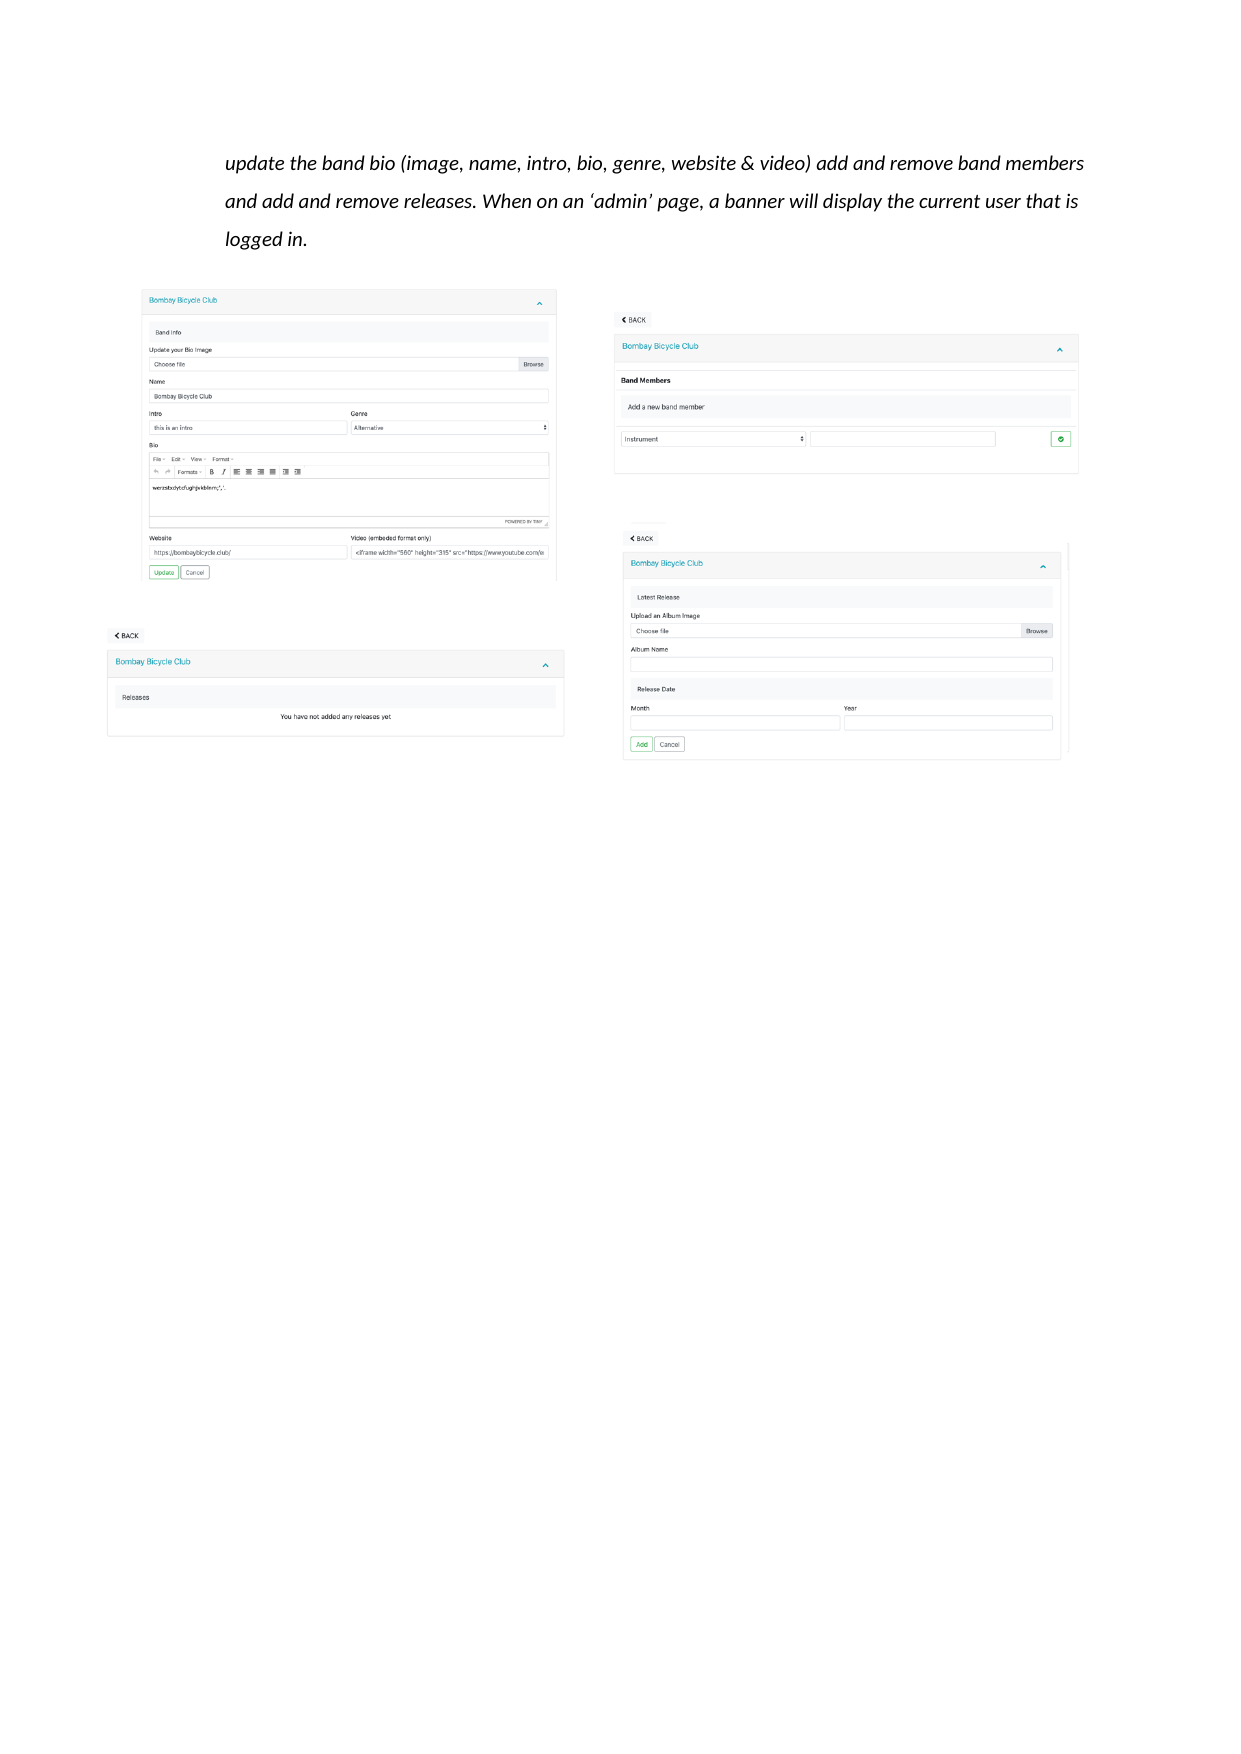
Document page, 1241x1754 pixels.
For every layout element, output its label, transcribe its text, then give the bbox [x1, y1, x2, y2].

picture [139, 285, 563, 579]
picture [102, 611, 575, 759]
picture [618, 516, 1074, 766]
picture [610, 292, 1081, 478]
